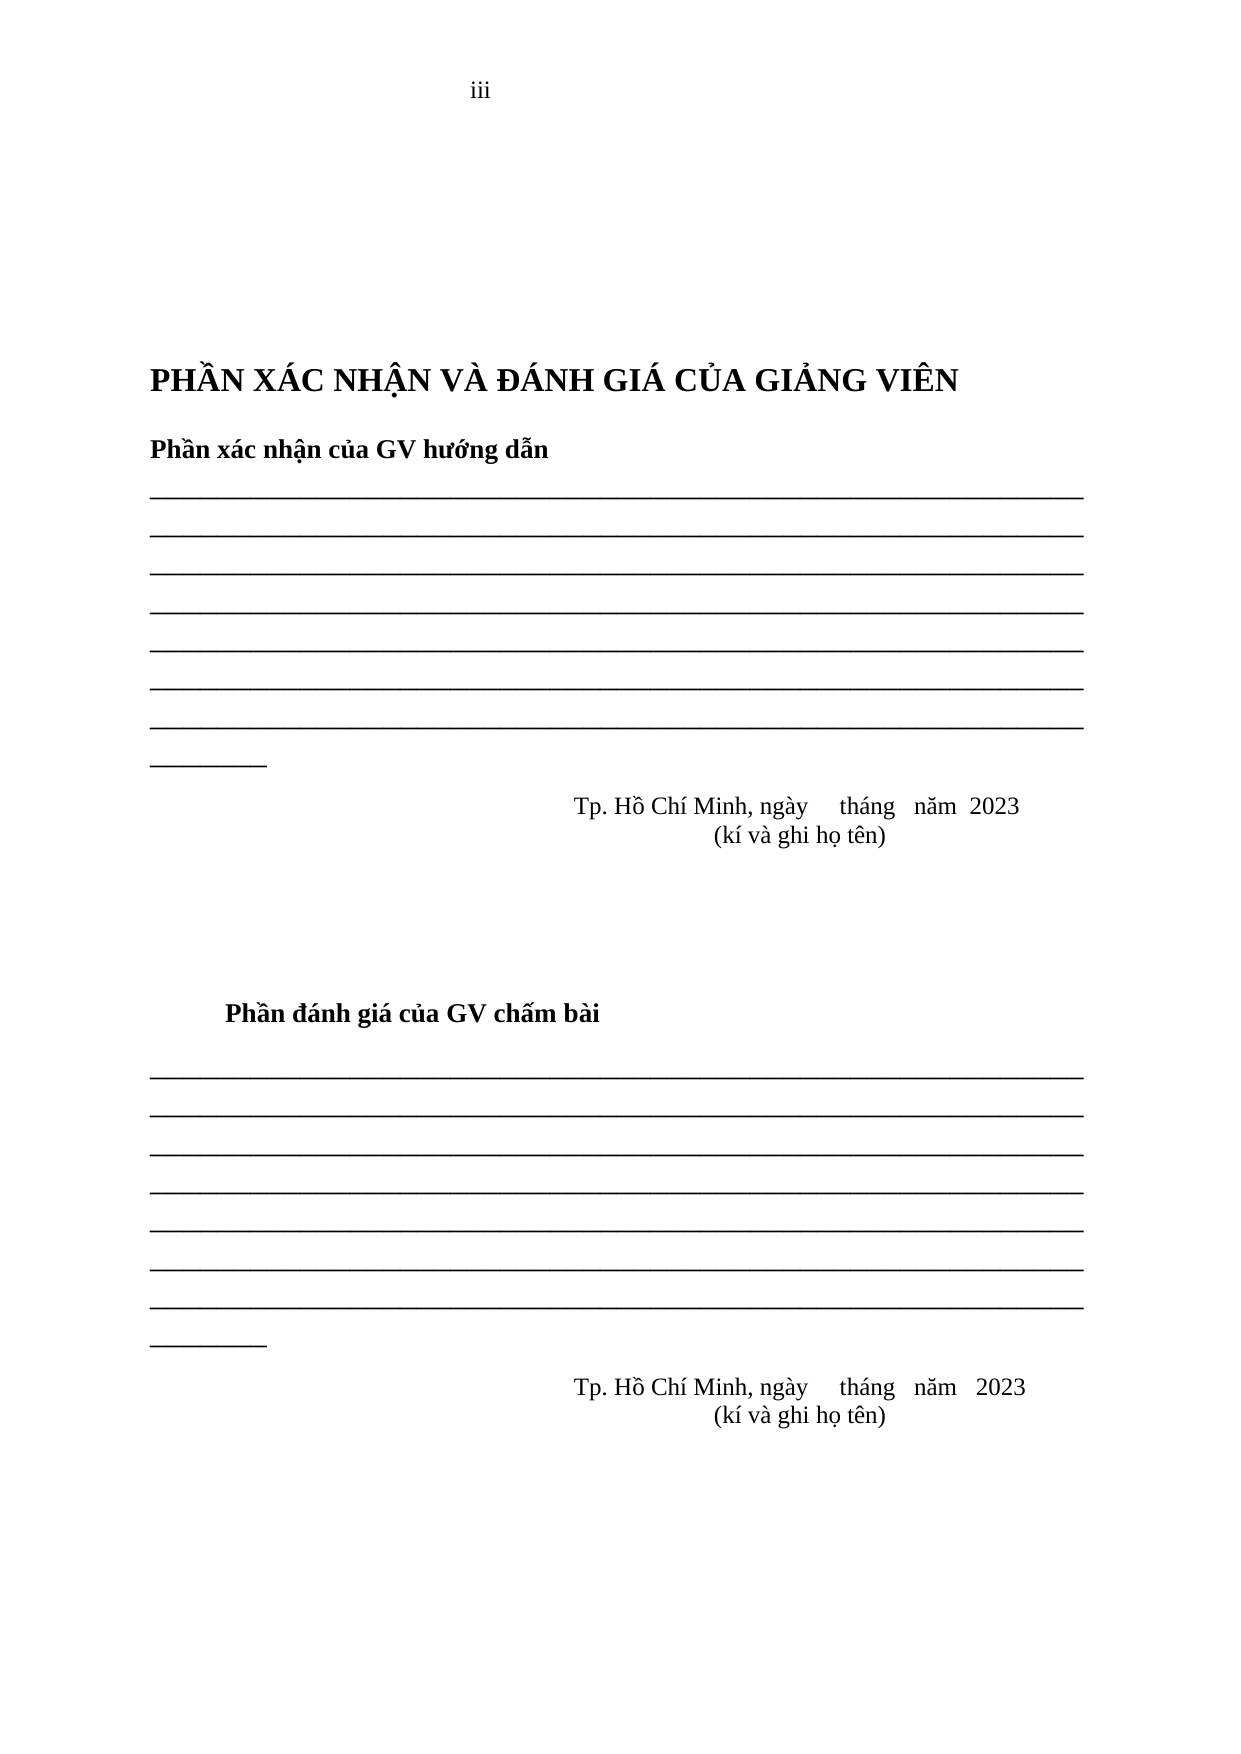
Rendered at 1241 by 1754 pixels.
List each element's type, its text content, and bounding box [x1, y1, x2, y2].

text (kí và ghi họ tên) [150, 1401, 1090, 1429]
subtitle PHẦN XÁC NHẬN VÀ ĐÁNH GIÁ CỦA GIẢNG VIÊN [150, 360, 1090, 398]
text _______________________________________________________________________________________________________________________________________________________________________________________________________________________________________________________________________________________________________________________________________________________________________________________________________________ [150, 464, 1090, 771]
text Phần đánh giá của GV chấm bài [150, 998, 1090, 1029]
text Phần xác nhận của GV hướng dẫn [150, 433, 1090, 464]
text Tp. Hồ Chí Minh, ngày tháng năm 2023 [150, 791, 1090, 820]
text (kí và ghi họ tên) [150, 820, 1090, 849]
text _______________________________________________________________________________________________________________________________________________________________________________________________________________________________________________________________________________________________________________________________________________________________________________________________________________ [150, 1044, 1090, 1351]
text Tp. Hồ Chí Minh, ngày tháng năm 2023 [150, 1372, 1090, 1401]
